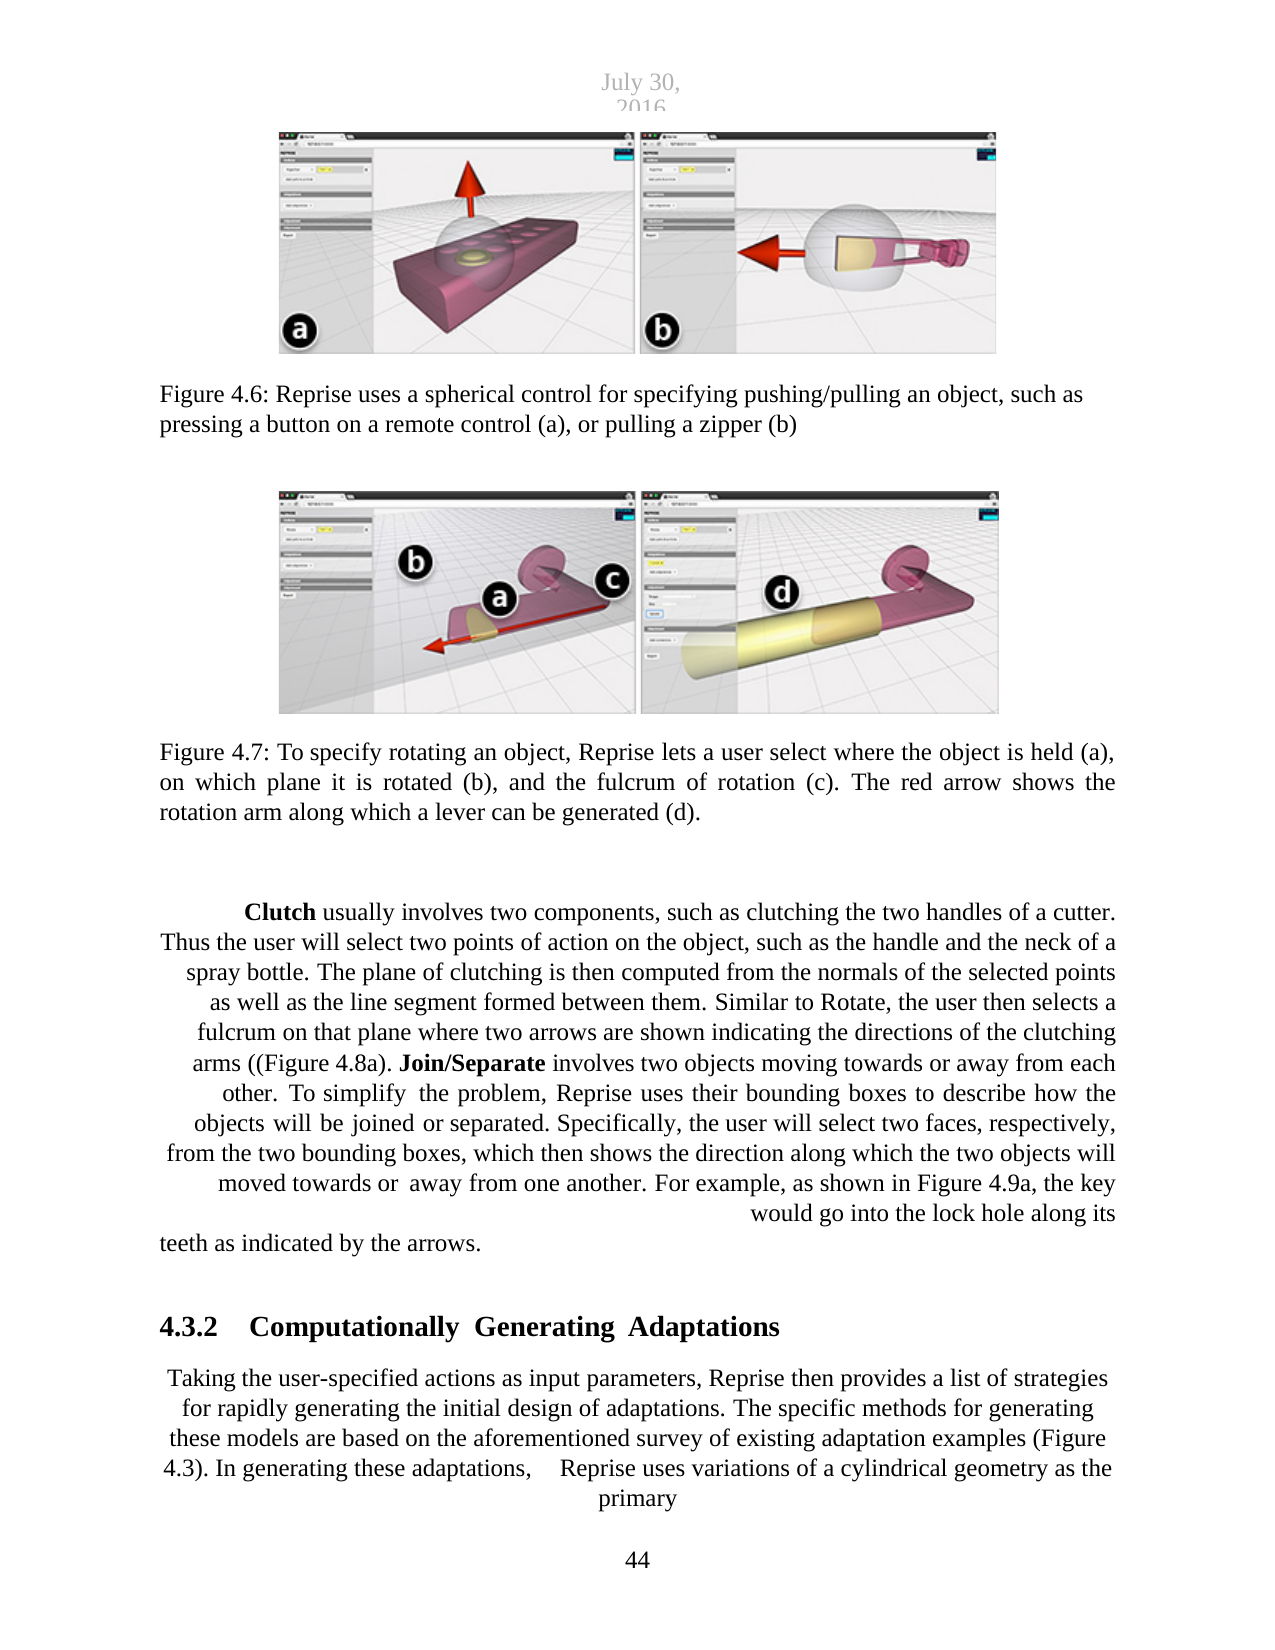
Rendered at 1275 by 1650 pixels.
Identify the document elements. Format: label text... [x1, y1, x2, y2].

picture [278, 491, 999, 714]
picture [278, 132, 997, 354]
text Figure 4.6: Reprise uses a spherical control for specifying pushing/pulling an object, such as pressing a button on a remote control (a), or pulling a zipper (b) [159, 379, 1127, 438]
text teeth as indicated by the arrows. [159, 1228, 1127, 1257]
text Figure 4.7: To specify rotating an object, Reprise lets a user select where the object is held (a), on which plane it is rotated (b), and the fulcrum of rotation (c). The red arrow shows the rotation arm along which a lever can be generated (d). [159, 737, 1116, 826]
text Taking the user-specified actions as input parameters, Reprise then provides a list of strategies for rapidly generating the initial design of adaptations. The specific methods for generating these models are based on the aforementioned survey of existing adaptation examples (Figure 4.3). In generating these adaptations, Reprise uses variations of a cylindrical geometry as the primary [156, 1363, 1119, 1512]
text Clutch usually involves two components, such as clutching the two handles of a cutter. Thus the user will select two points of action on the object, such as the handle and the neck of a spray bottle. The plane of clutching is then computed from the normals of the selected points as well as the line segment formed between them. Similar to Rotate, the user then selects a fulcrum on that plane where two arrows are shown indicating the directions of the clutching arms ((Figure 4.8a). Join/Separate involves two objects moving towards or away from each other. To simplify the problem, Reprise uses their bounding boxes to describe how the objects will be joined or separated. Specifically, the user will select two faces, respectively, from the two bounding boxes, which then shows the direction along which the two objects will moved towards or away from one another. For example, as shown in Figure 4.9a, the key would go into the lock hole along its [159, 897, 1116, 1227]
text 44 [540, 1546, 735, 1574]
subtitle Computationally Generating Adaptations [159, 1309, 1127, 1342]
